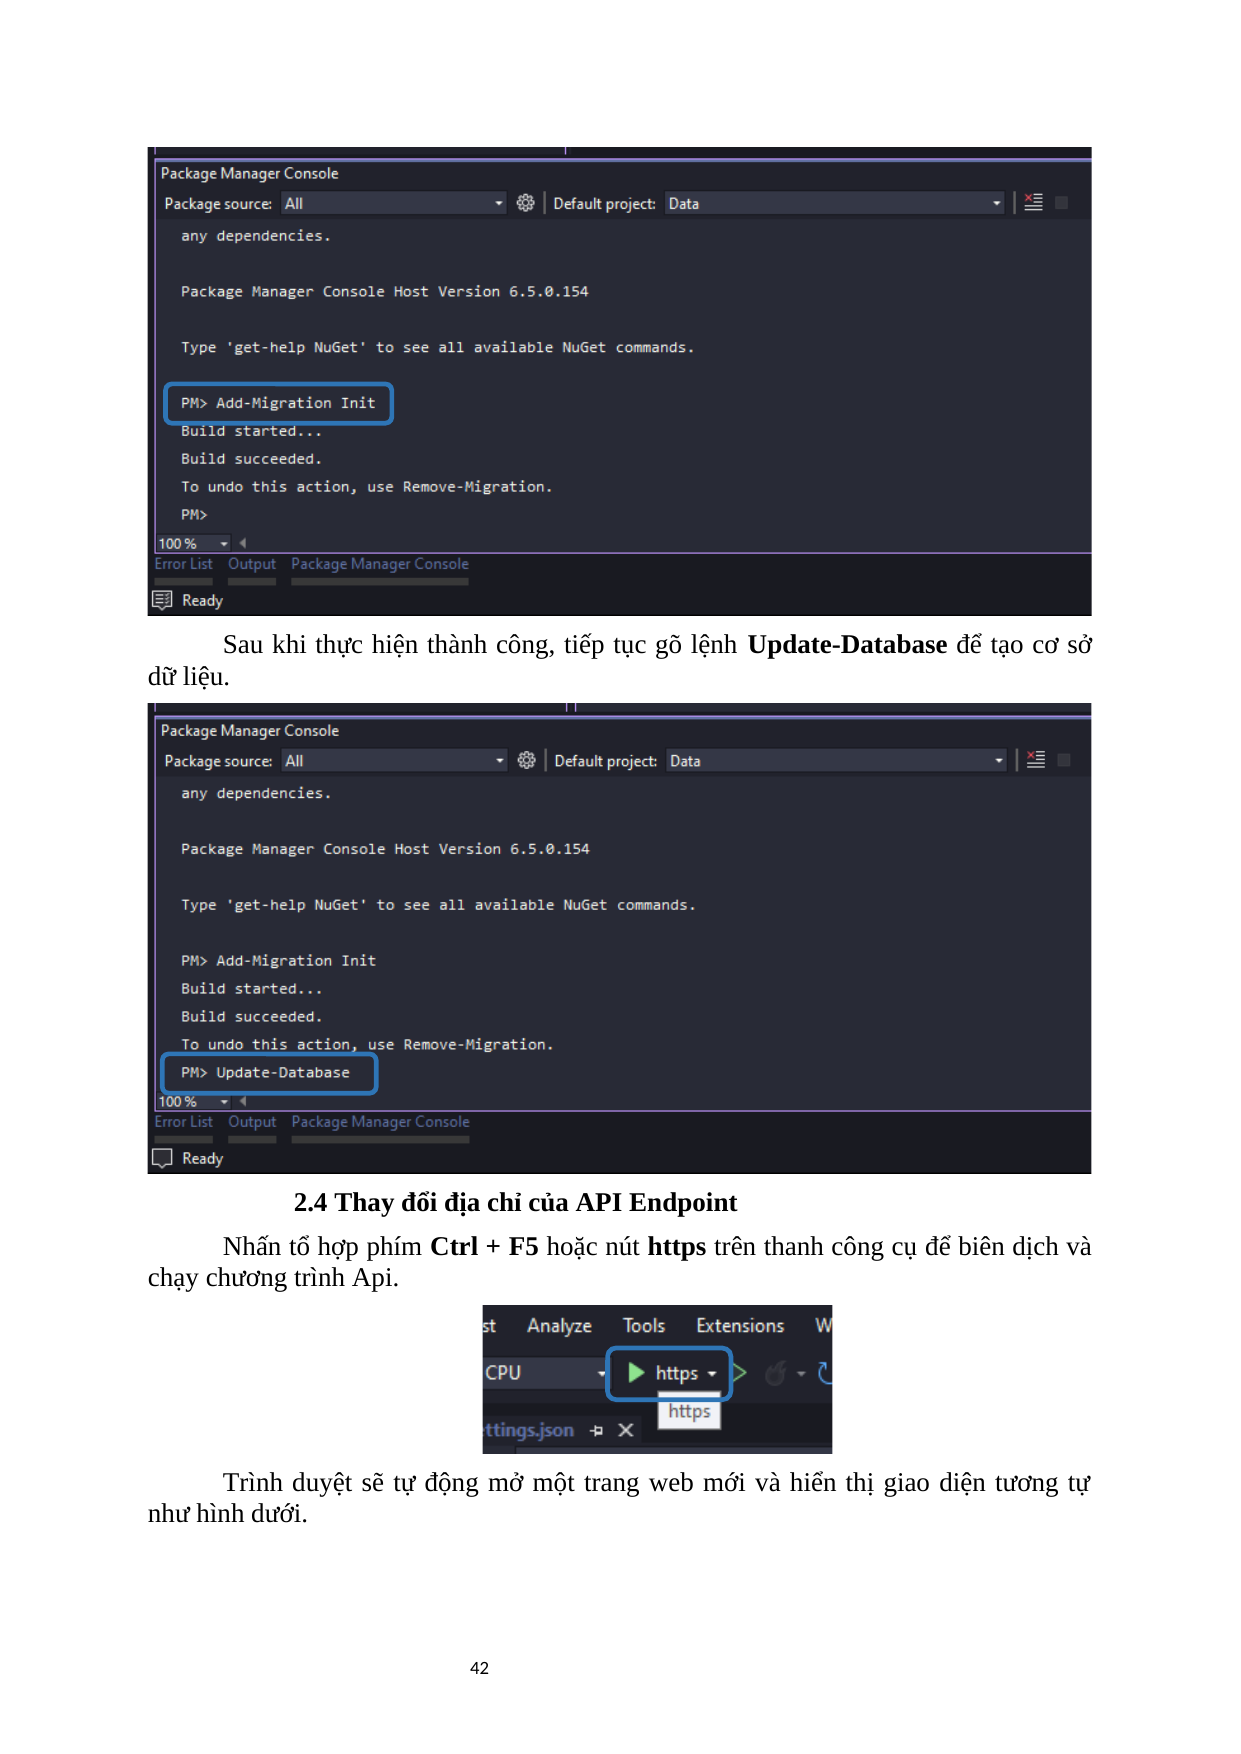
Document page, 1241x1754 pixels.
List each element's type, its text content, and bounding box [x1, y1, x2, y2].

list Sau khi thực hiện thành công, tiếp tục gõ lệnh Update-Database để tạo cơ sở dữ liệu. [148, 628, 1093, 691]
list Nhấn tổ hợp phím Ctrl + F5 hoặc nút https trên thanh công cụ để biên dịch và chạy chương trình Api. [148, 1230, 1093, 1292]
list Thay đổi địa chỉ của API Endpoint [293, 1186, 1093, 1218]
picture [147, 703, 1092, 1174]
picture [147, 147, 1092, 616]
list Trình duyệt sẽ tự động mở một trang web mới và hiển thị giao diện tương tự như hình dưới. [148, 1466, 1093, 1528]
picture [482, 1305, 833, 1454]
